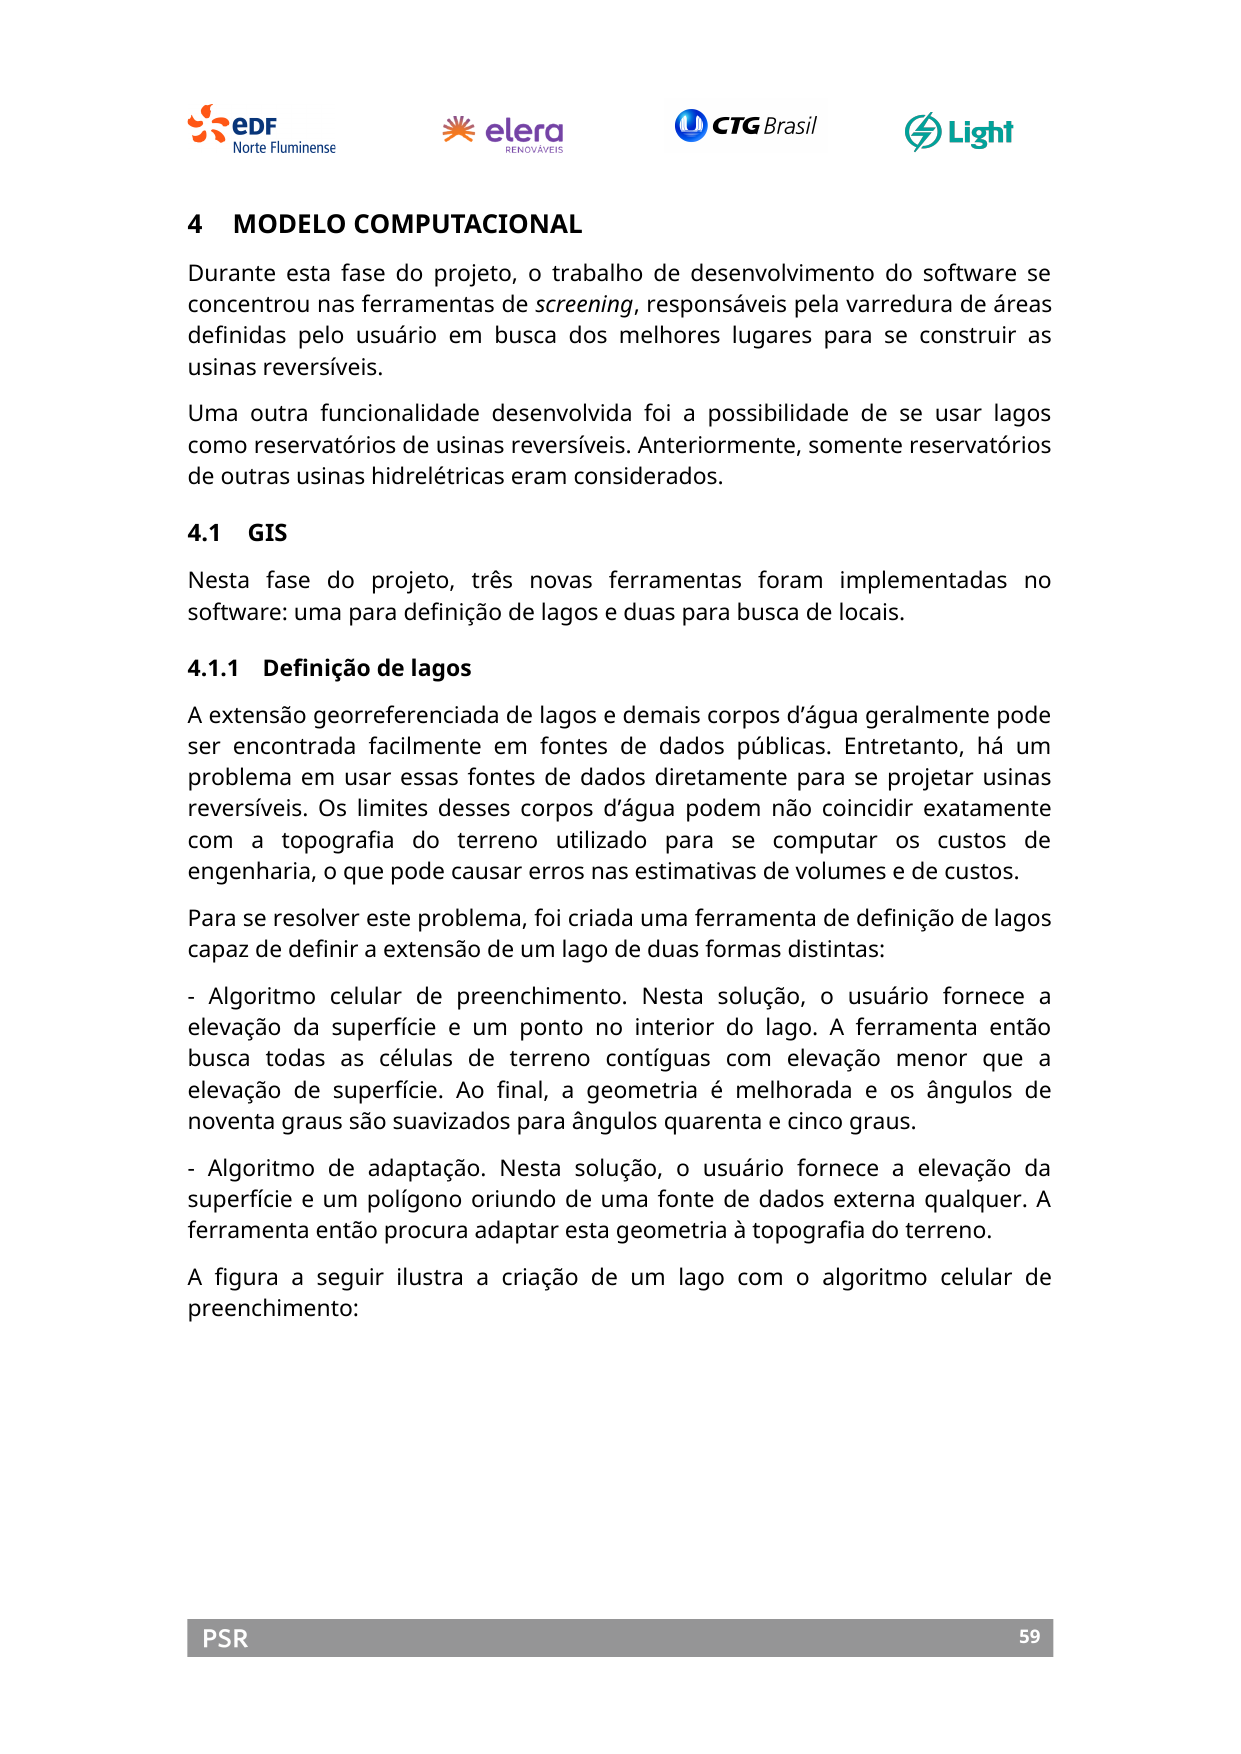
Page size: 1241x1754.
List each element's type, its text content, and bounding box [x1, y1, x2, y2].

picture [187, 104, 336, 153]
subtitle GIS [187, 516, 1053, 549]
text Durante esta fase do projeto, o trabalho de desenvolvimento do software se concentrou nas ferramentas de screening, responsáveis pela varredura de áreas definidas pelo usuário em busca dos melhores lugares para se construir as usinas reversíveis. [187, 257, 1053, 382]
text A extensão georreferenciada de lagos e demais corpos d’água geralmente pode ser encontrada facilmente em fontes de dados públicas. Entretanto, há um problema em usar essas fontes de dados diretamente para se projetar usinas reversíveis. Os limites desses corpos d’água podem não coincidir exatamente com a topografia do terreno utilizado para se computar os custos de engenharia, o que pode causar erros nas estimativas de volumes e de custos. [187, 699, 1053, 886]
text A figura a seguir ilustra a criação de um lago com o algoritmo celular de preenchimento: [187, 1261, 1053, 1324]
picture [905, 112, 1014, 153]
text - Algoritmo celular de preenchimento. Nesta solução, o usuário fornece a elevação da superfície e um ponto no interior do lago. A ferramenta então busca todas as células de terreno contíguas com elevação menor que a elevação de superfície. Ao final, a geometria é melhorada e os ângulos de noventa graus são suavizados para ângulos quarenta e cinco graus. [187, 980, 1053, 1136]
picture [442, 116, 563, 153]
text Nesta fase do projeto, três novas ferramentas foram implementadas no software: uma para definição de lagos e duas para busca de locais. [187, 564, 1053, 627]
picture [664, 98, 828, 153]
subtitle Definição de lagos [187, 652, 1053, 683]
picture [201, 1628, 250, 1649]
text Uma outra funcionalidade desenvolvida foi a possibilidade de se usar lagos como reservatórios de usinas reversíveis. Anteriormente, somente reservatórios de outras usinas hidrelétricas eram considerados. [187, 397, 1053, 491]
text - Algoritmo de adaptação. Nesta solução, o usuário fornece a elevação da superfície e um polígono oriundo de uma fonte de dados externa qualquer. A ferramenta então procura adaptar esta geometria à topografia do terreno. [187, 1152, 1053, 1246]
subtitle Modelo computacional [187, 206, 1053, 241]
text Para se resolver este problema, foi criada uma ferramenta de definição de lagos capaz de definir a extensão de um lago de duas formas distintas: [187, 902, 1053, 964]
